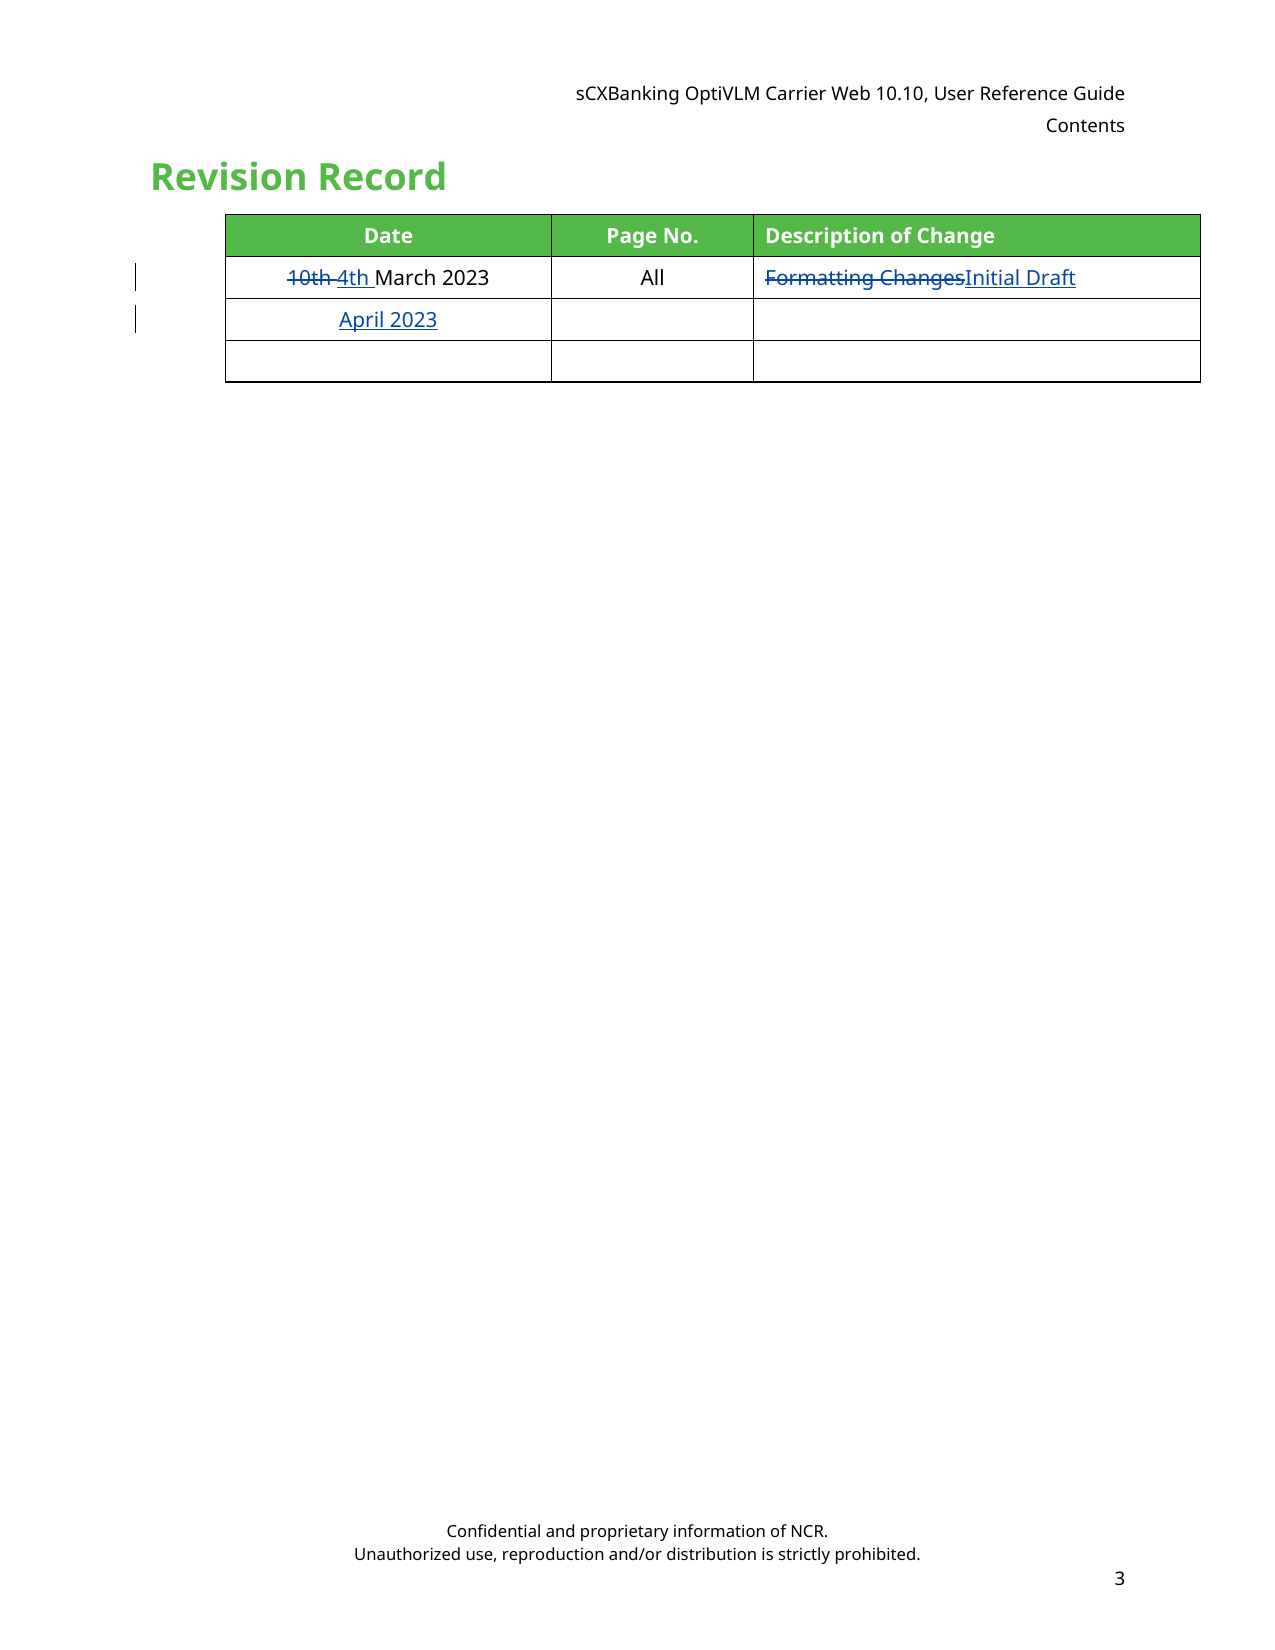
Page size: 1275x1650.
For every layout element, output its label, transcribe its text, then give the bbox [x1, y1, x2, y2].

table_cell March 2023 [226, 257, 551, 297]
table_header Description of Change [754, 215, 1200, 256]
table_header Date [226, 215, 551, 256]
title Revision Record [150, 150, 1125, 201]
table_header Page No. [552, 215, 753, 256]
table_cell [754, 299, 1200, 339]
table_cell [754, 257, 1200, 297]
table_cell [552, 341, 753, 381]
table_cell [552, 299, 753, 339]
table_cell [754, 341, 1200, 381]
table_cell [226, 299, 551, 339]
table_cell All [552, 257, 753, 297]
table_cell [226, 341, 551, 381]
